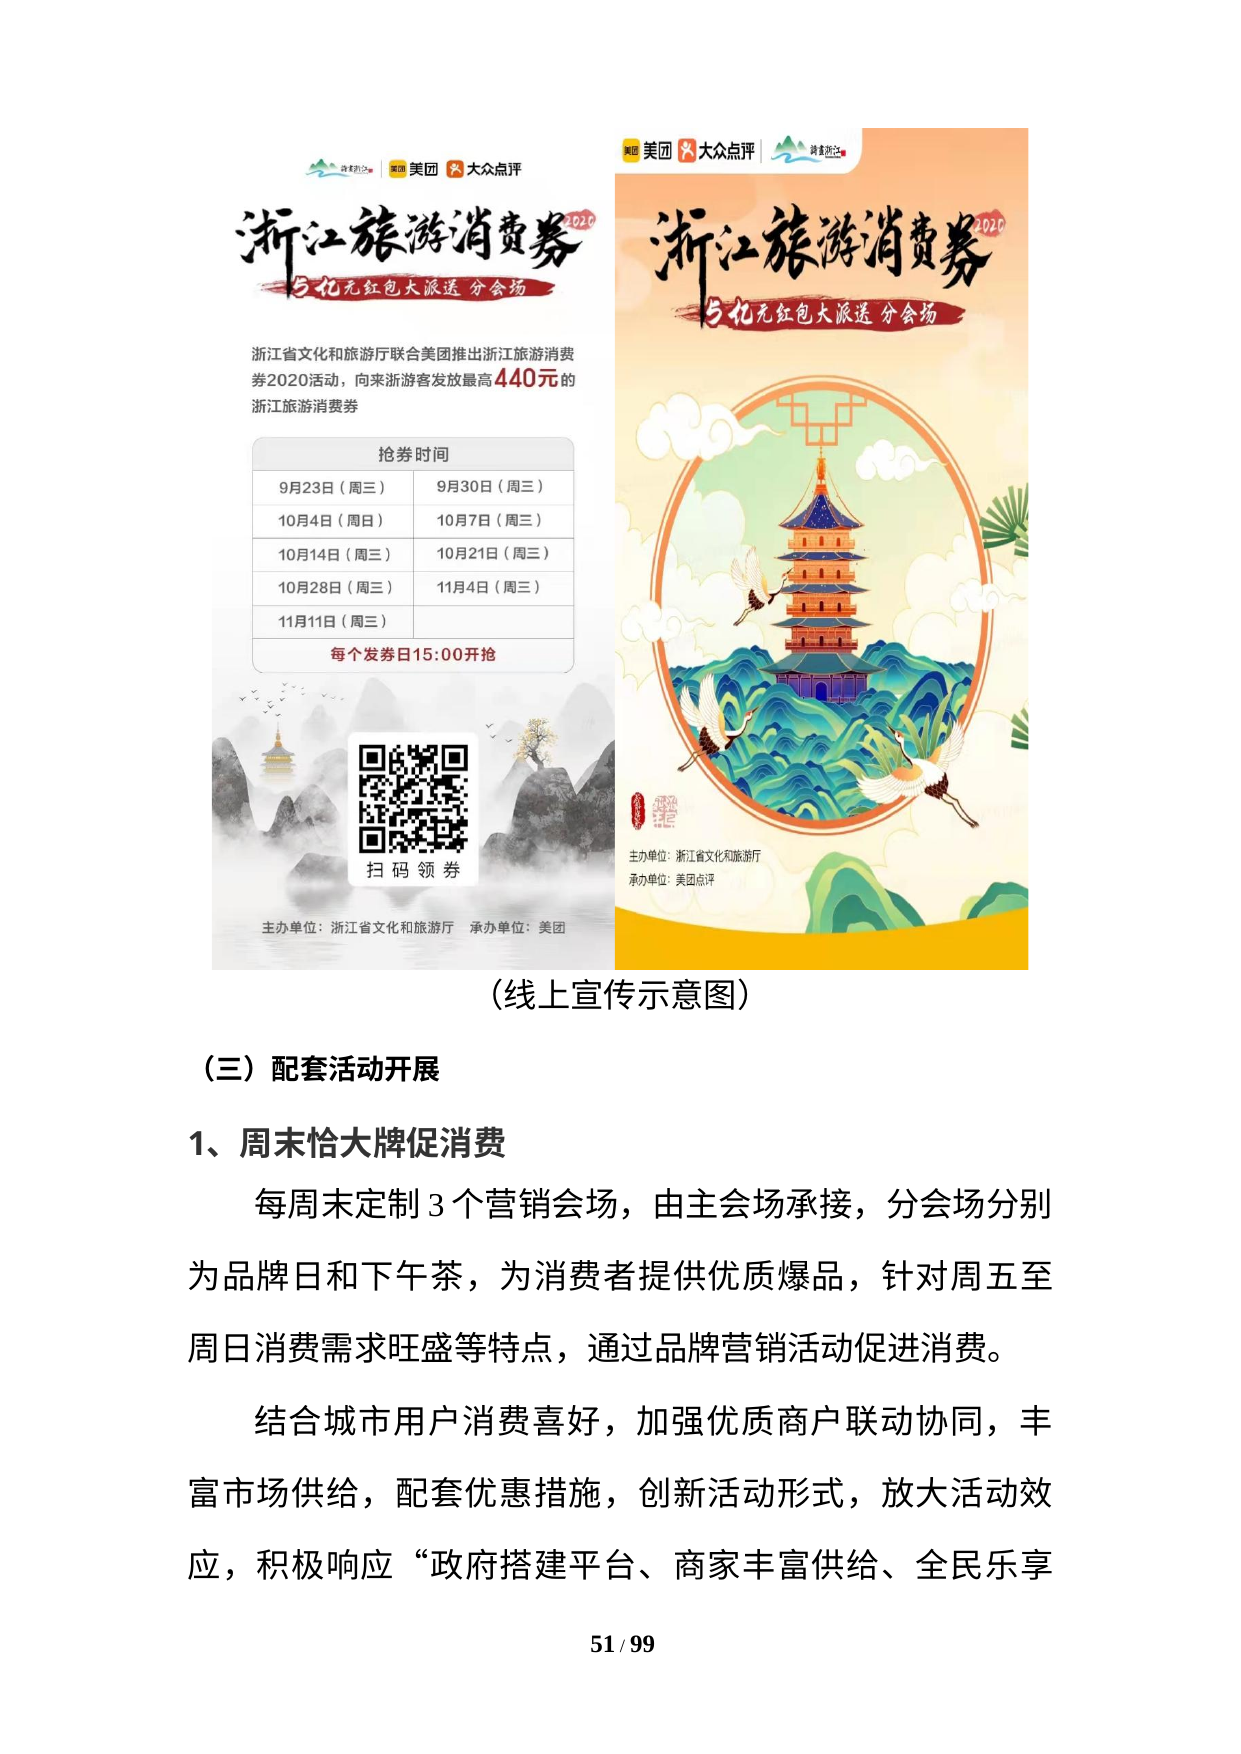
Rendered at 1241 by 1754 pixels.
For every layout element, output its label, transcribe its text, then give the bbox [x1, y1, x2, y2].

text 1、周末恰大牌促消费 [187, 1117, 1053, 1165]
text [187, 1394, 1053, 1587]
picture [211, 118, 1029, 970]
text 每周末定制3个营销会场，由主会场承接，分会场分别为品牌日和下午茶，为消费者提供优质爆品，针对周五至周日消费需求旺盛等特点，通过品牌营销活动促进消费。 [187, 1177, 1053, 1370]
subtitle （三）配套活动开展 [187, 1047, 1053, 1087]
text （线上宣传示意图） [187, 969, 1053, 1017]
